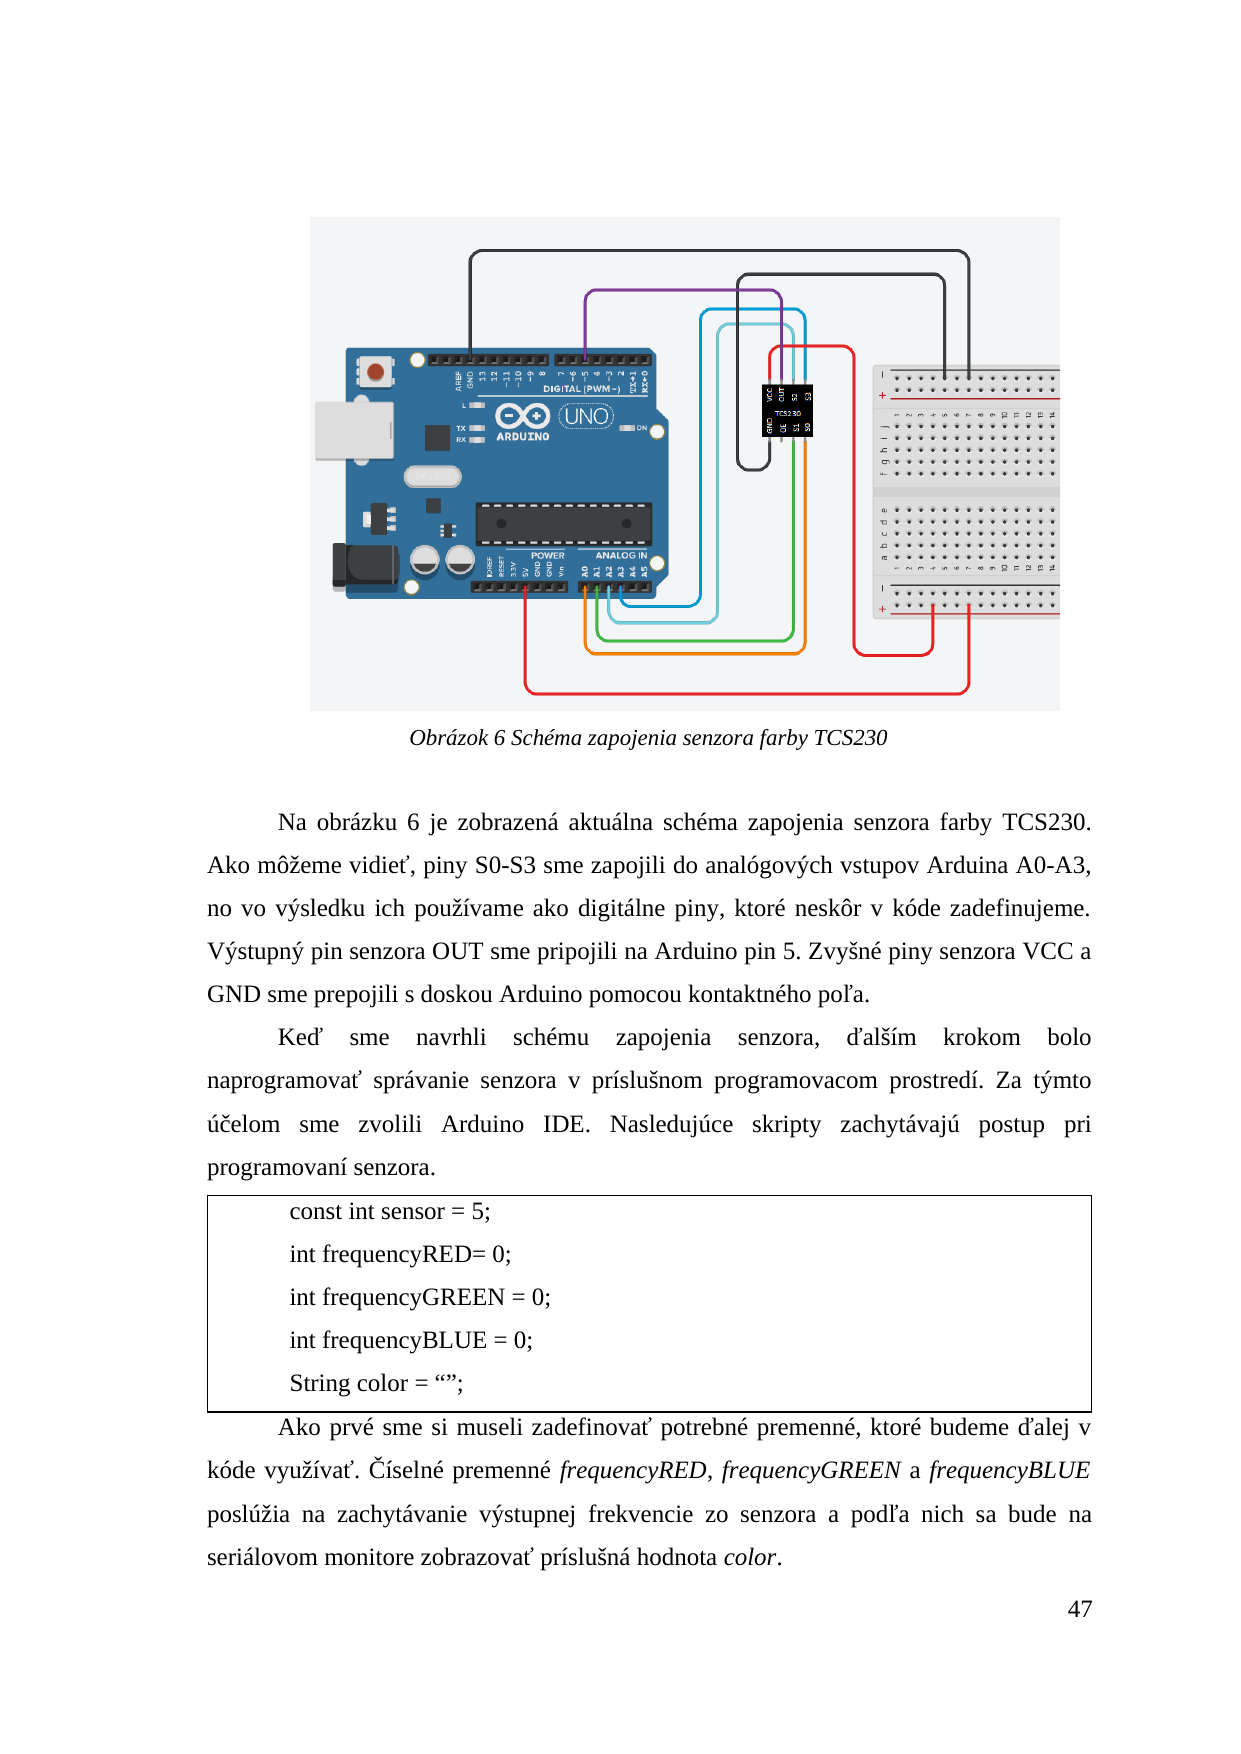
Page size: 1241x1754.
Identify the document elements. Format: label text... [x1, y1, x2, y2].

picture [310, 217, 1060, 711]
text Ako prvé sme si museli zadefinovať potrebné premenné, ktoré budeme ďalej v kóde využívať. Číselné premenné frequencyRED, frequencyGREEN a frequencyBLUE poslúžia na zachytávanie výstupnej frekvencie zo senzora a podľa nich sa bude na seriálovom monitore zobrazovať príslušná hodnota color. [207, 1413, 1092, 1571]
text Keď sme navrhli schému zapojenia senzora, ďalším krokom bolo naprogramovať správanie senzora v príslušnom programovacom prostredí. Za týmto účelom sme zvolili Arduino IDE. Nasledujúce skripty zachytávajú postup pri programovaní senzora. [207, 1022, 1092, 1181]
text Na obrázku 6 je zobrazená aktuálna schéma zapojenia senzora farby TCS230. Ako môžeme vidieť, piny S0-S3 sme zapojili do analógových vstupov Arduina A0-A3, no vo výsledku ich používame ako digitálne piny, ktoré neskôr v kóde zadefinujeme. Výstupný pin senzora OUT sme pripojili na Arduino pin 5. Zvyšné piny senzora VCC a GND sme prepojili s doskou Arduino pomocou kontaktného poľa. [207, 807, 1092, 1008]
table_header const int sensor = 5; int frequencyRED= 0; int frequencyGREEN = 0; int frequencyBLUE = 0; String color = “”; [208, 1196, 1091, 1411]
